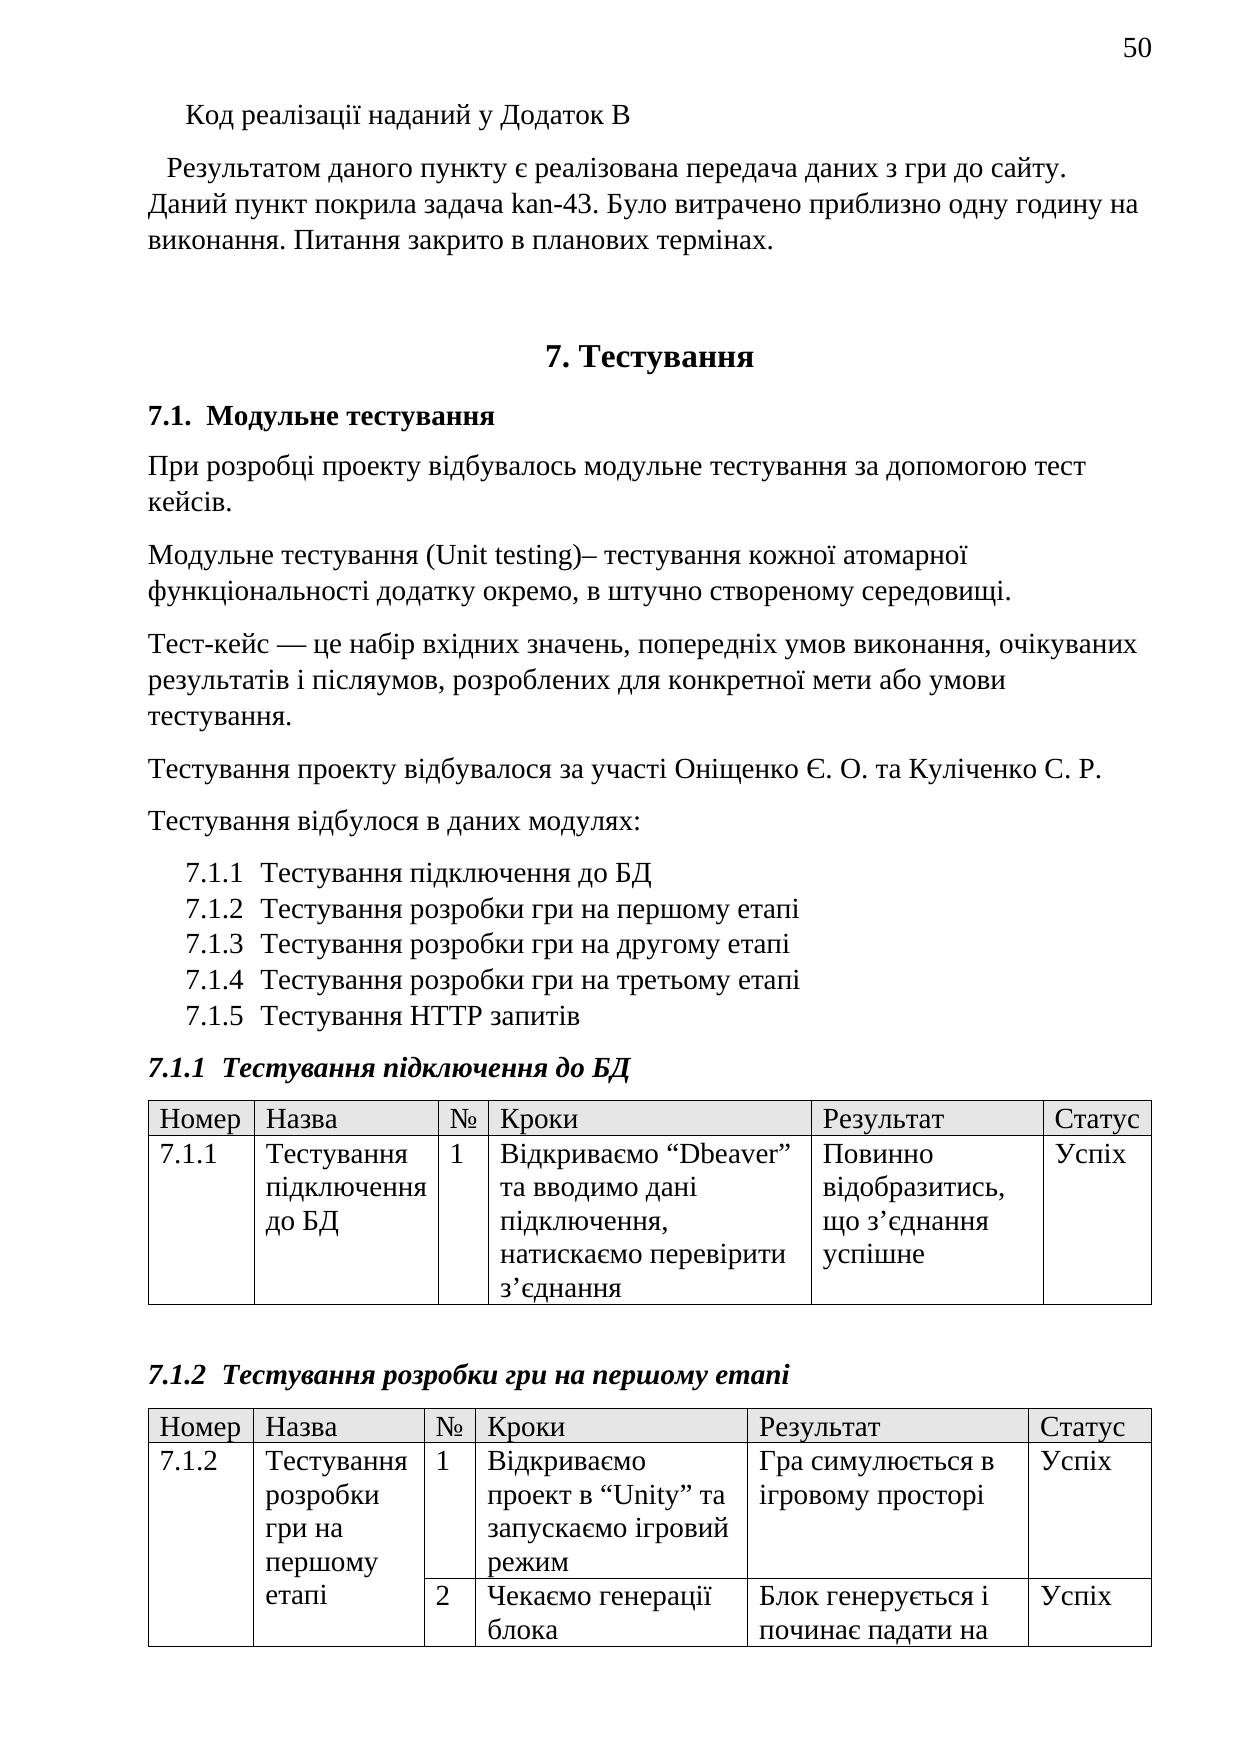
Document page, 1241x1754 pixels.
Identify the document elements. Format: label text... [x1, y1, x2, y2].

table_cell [748, 1579, 1028, 1646]
text Модульне тестування (Unit testing)– тестування кожної атомарної функціональності додатку окремо, в штучно створеному середовищі. [148, 537, 1152, 607]
table_cell Тестування розробки гри на першому етапі [254, 1443, 424, 1646]
table_cell 7.1.2 [149, 1443, 253, 1646]
table_header Результат [812, 1101, 1043, 1135]
table_cell Гра симулюється в ігровому просторі [748, 1443, 1028, 1577]
table_header Кроки [476, 1409, 747, 1442]
table_cell Відкриваємо “Dbeaver” та вводимо дані підключення, натискаємо перевірити з’єднання [489, 1136, 811, 1303]
table_header Результат [748, 1409, 1028, 1442]
table_cell 1 [425, 1443, 475, 1577]
list Тестування розробки гри на третьому етапі [185, 962, 1152, 996]
table_cell Повинно відобразитись, що з’єднання успішне [812, 1136, 1043, 1303]
text Результатом даного пункту є реалізована передача даних з гри до сайту. Даний пункт покрила задача kan-43. Було витрачено приблизно одну годину на виконання. Питання закрито в планових термінах. [148, 150, 1152, 256]
list Тестування підключення до БД [185, 856, 1152, 889]
list Тестування розробки гри на другому етапі [185, 927, 1152, 960]
table_cell 7.1.1 [149, 1136, 254, 1303]
table_header Кроки [489, 1101, 811, 1135]
table_cell Відкриваємо проект в “Unity” та запускаємо ігровий режим [476, 1443, 747, 1577]
table_cell 2 [425, 1579, 475, 1646]
table_header Назва [255, 1101, 438, 1135]
text Тестування проекту відбувалося за участі Оніщенко Є. О. та Куліченко С. Р. [148, 751, 1152, 785]
table_header Назва [254, 1409, 424, 1442]
table_cell Успіх [1029, 1443, 1151, 1577]
table_cell 1 [439, 1136, 488, 1303]
subtitle 7. Тестування [148, 336, 1152, 374]
text При розробці проекту відбувалось модульне тестування за допомогою тест кейсів. [148, 448, 1152, 518]
subtitle 7.1. Модульне тестування [148, 398, 1152, 431]
list Тестування HTTP запитів [185, 998, 1152, 1031]
text Тест-кейс — це набір вхідних значень, попередніх умов виконання, очікуваних результатів і післяумов, розроблених для конкретної мети або умови тестування. [148, 626, 1152, 732]
table_cell Успіх [1044, 1136, 1151, 1303]
table_header № [439, 1101, 488, 1135]
text Код реалізації наданий у Додаток В [185, 97, 1152, 131]
table_cell Тестування підключення до БД [255, 1136, 438, 1303]
table_header Статус [1029, 1409, 1151, 1442]
subtitle 7.1.1 Тестування підключення до БД [148, 1050, 1152, 1083]
table_header № [425, 1409, 475, 1442]
table_header Номер [149, 1409, 253, 1442]
table_header Номер [149, 1101, 254, 1135]
table_cell Успіх [1029, 1579, 1151, 1646]
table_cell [476, 1579, 747, 1646]
table_header Статус [1044, 1101, 1151, 1135]
text Тестування відбулося в даних модулях: [148, 803, 1152, 837]
list Тестування розробки гри на першому етапі [185, 891, 1152, 924]
subtitle 7.1.2 Тестування розробки гри на першому етапі [148, 1357, 1152, 1391]
